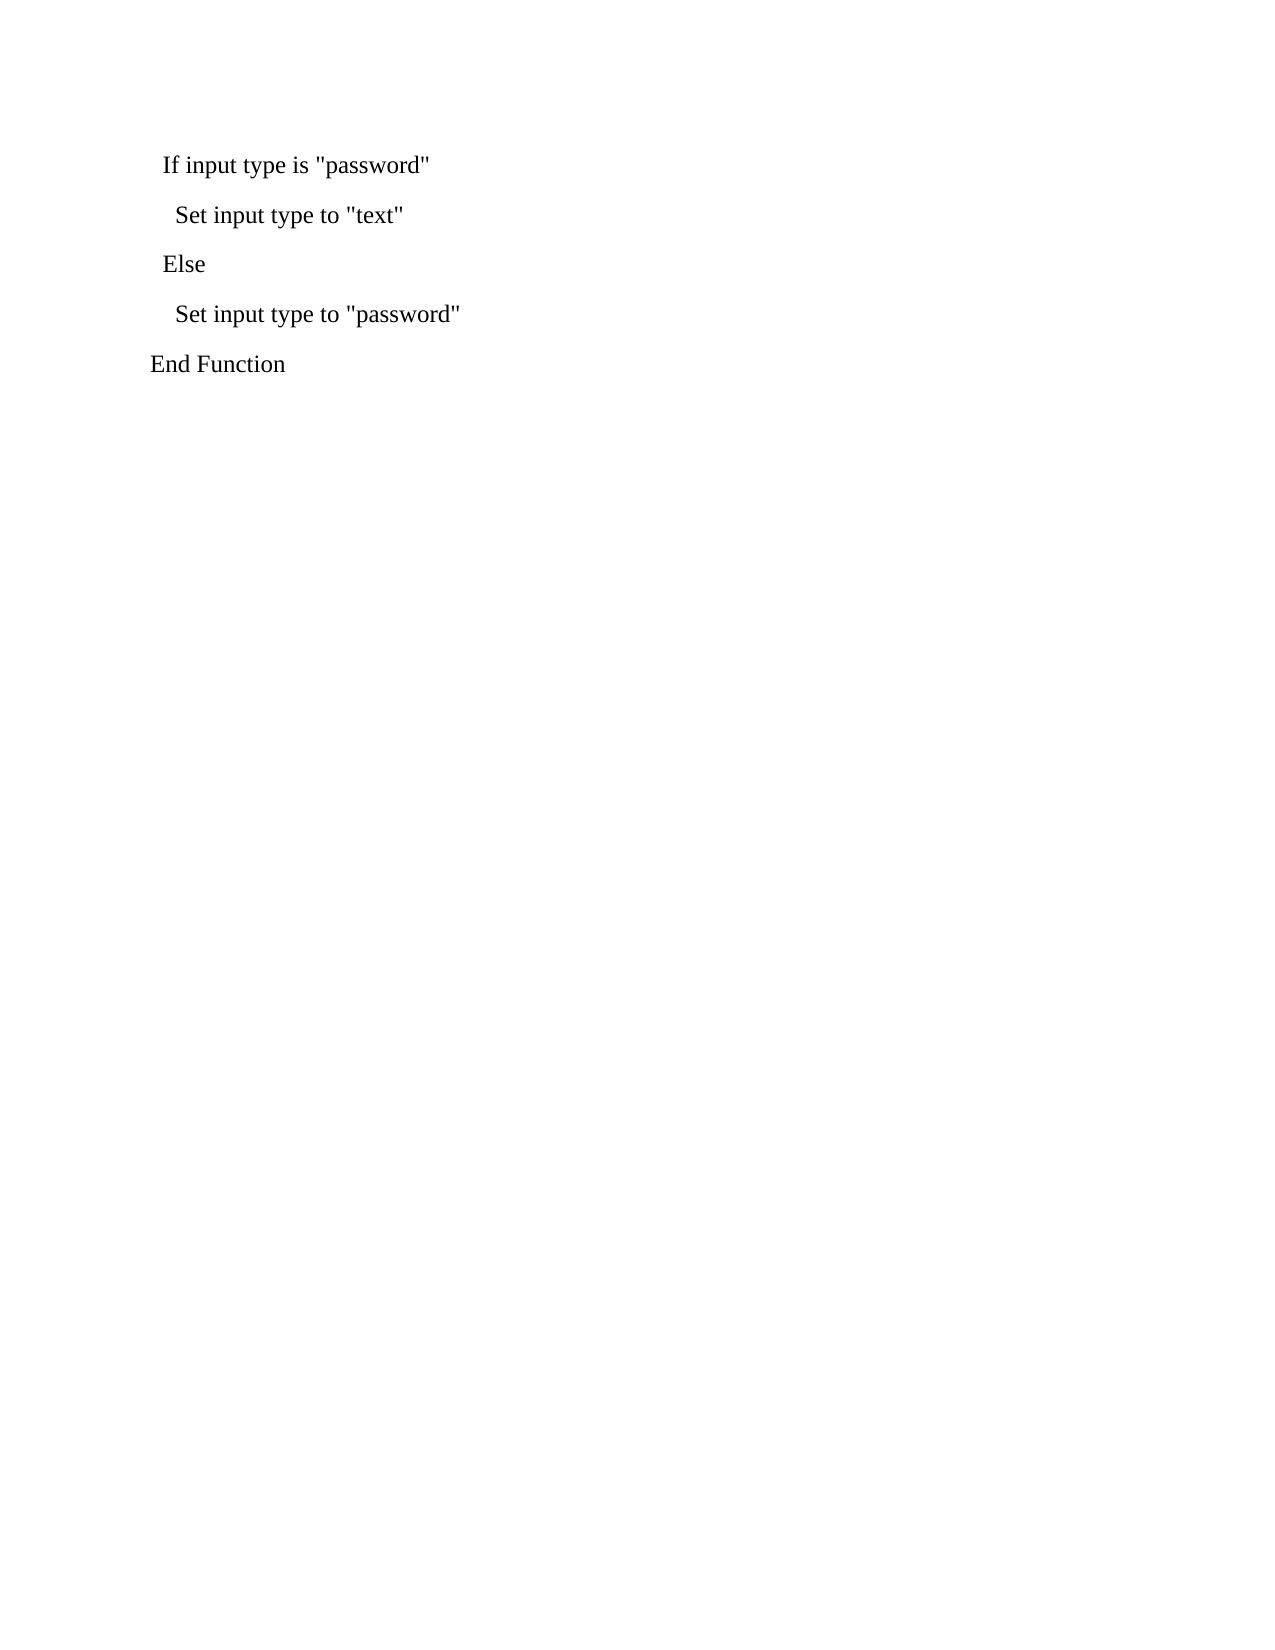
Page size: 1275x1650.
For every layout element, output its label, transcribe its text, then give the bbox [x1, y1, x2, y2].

text If input type is "password" [150, 150, 1125, 179]
text Set input type to "text" [150, 200, 1125, 228]
text Set input type to "password" [150, 299, 1125, 328]
text Else [150, 249, 1125, 278]
text End Function [150, 349, 1125, 377]
